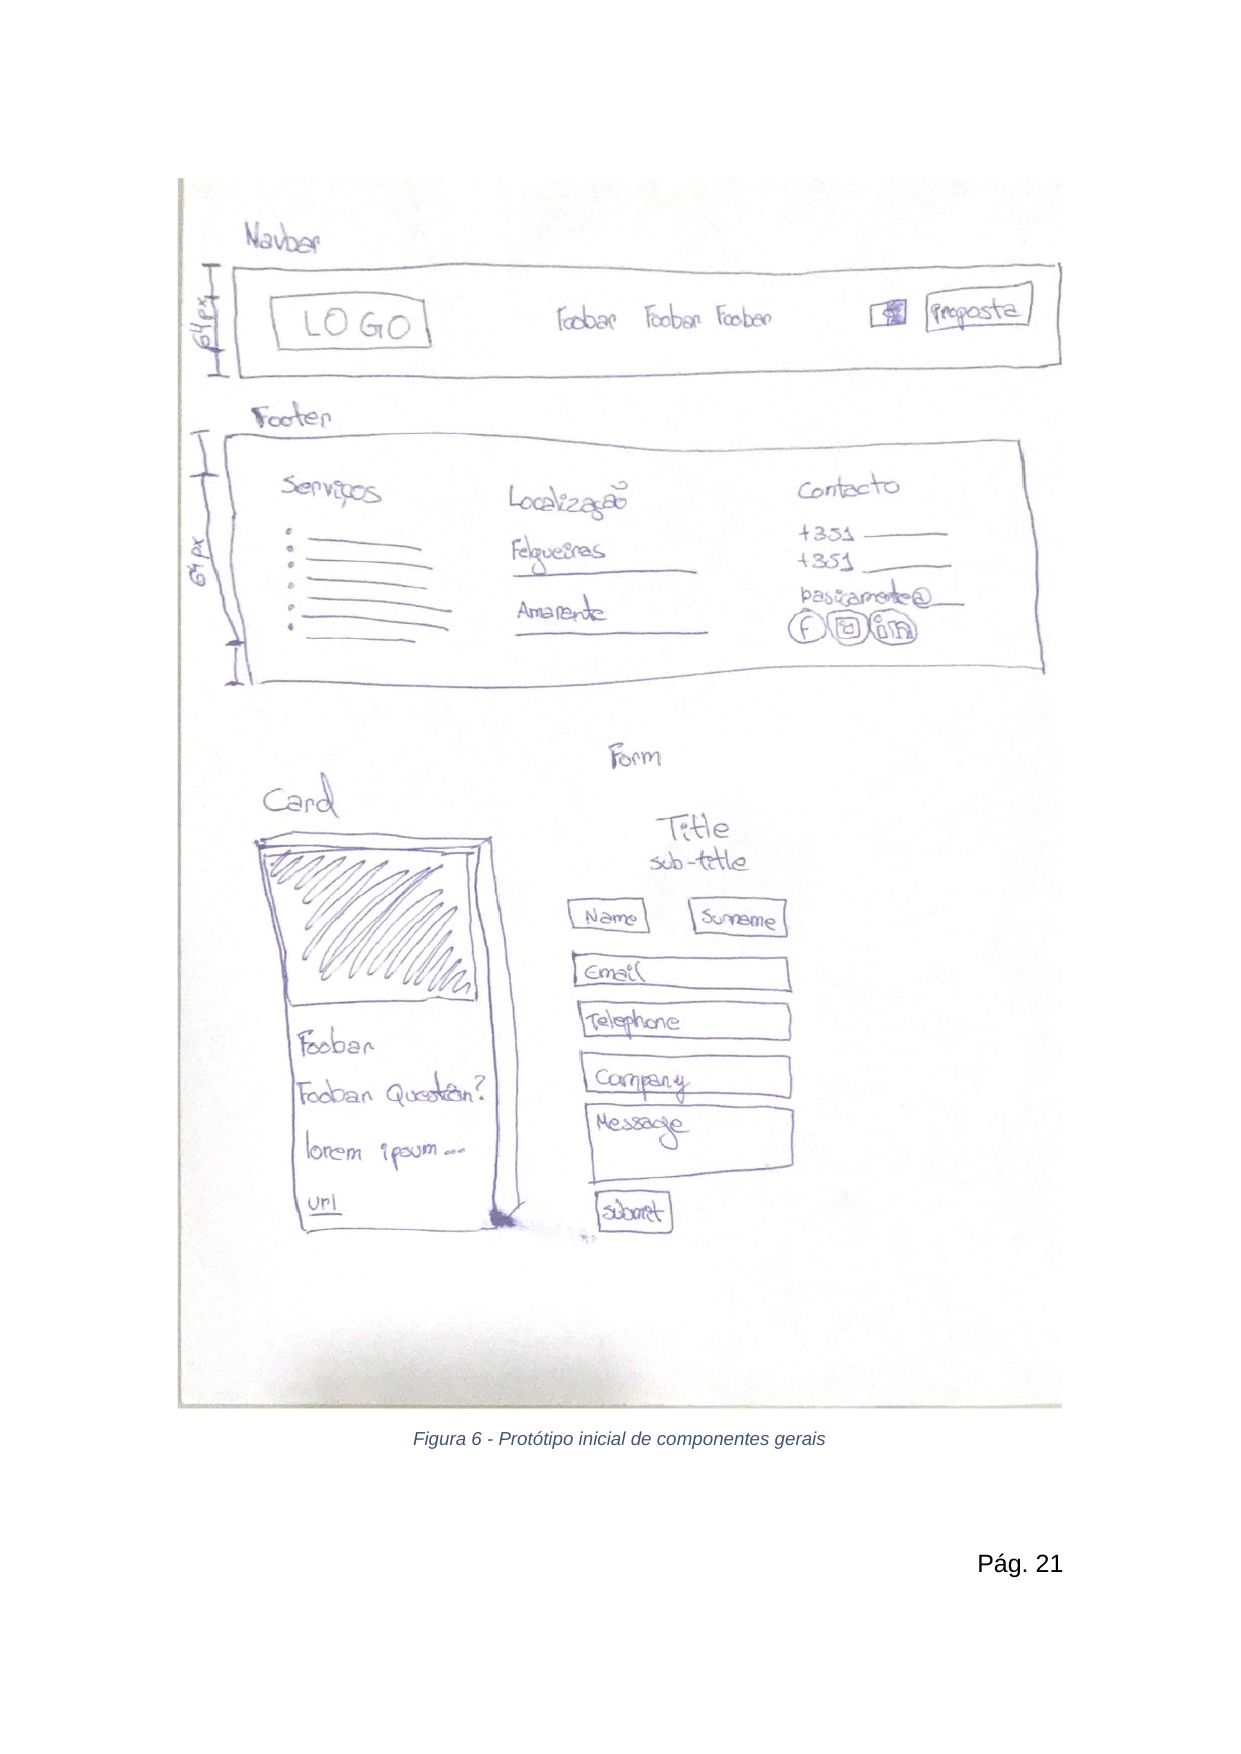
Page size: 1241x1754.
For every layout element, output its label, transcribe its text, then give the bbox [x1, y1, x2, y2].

picture [177, 177, 1063, 1409]
